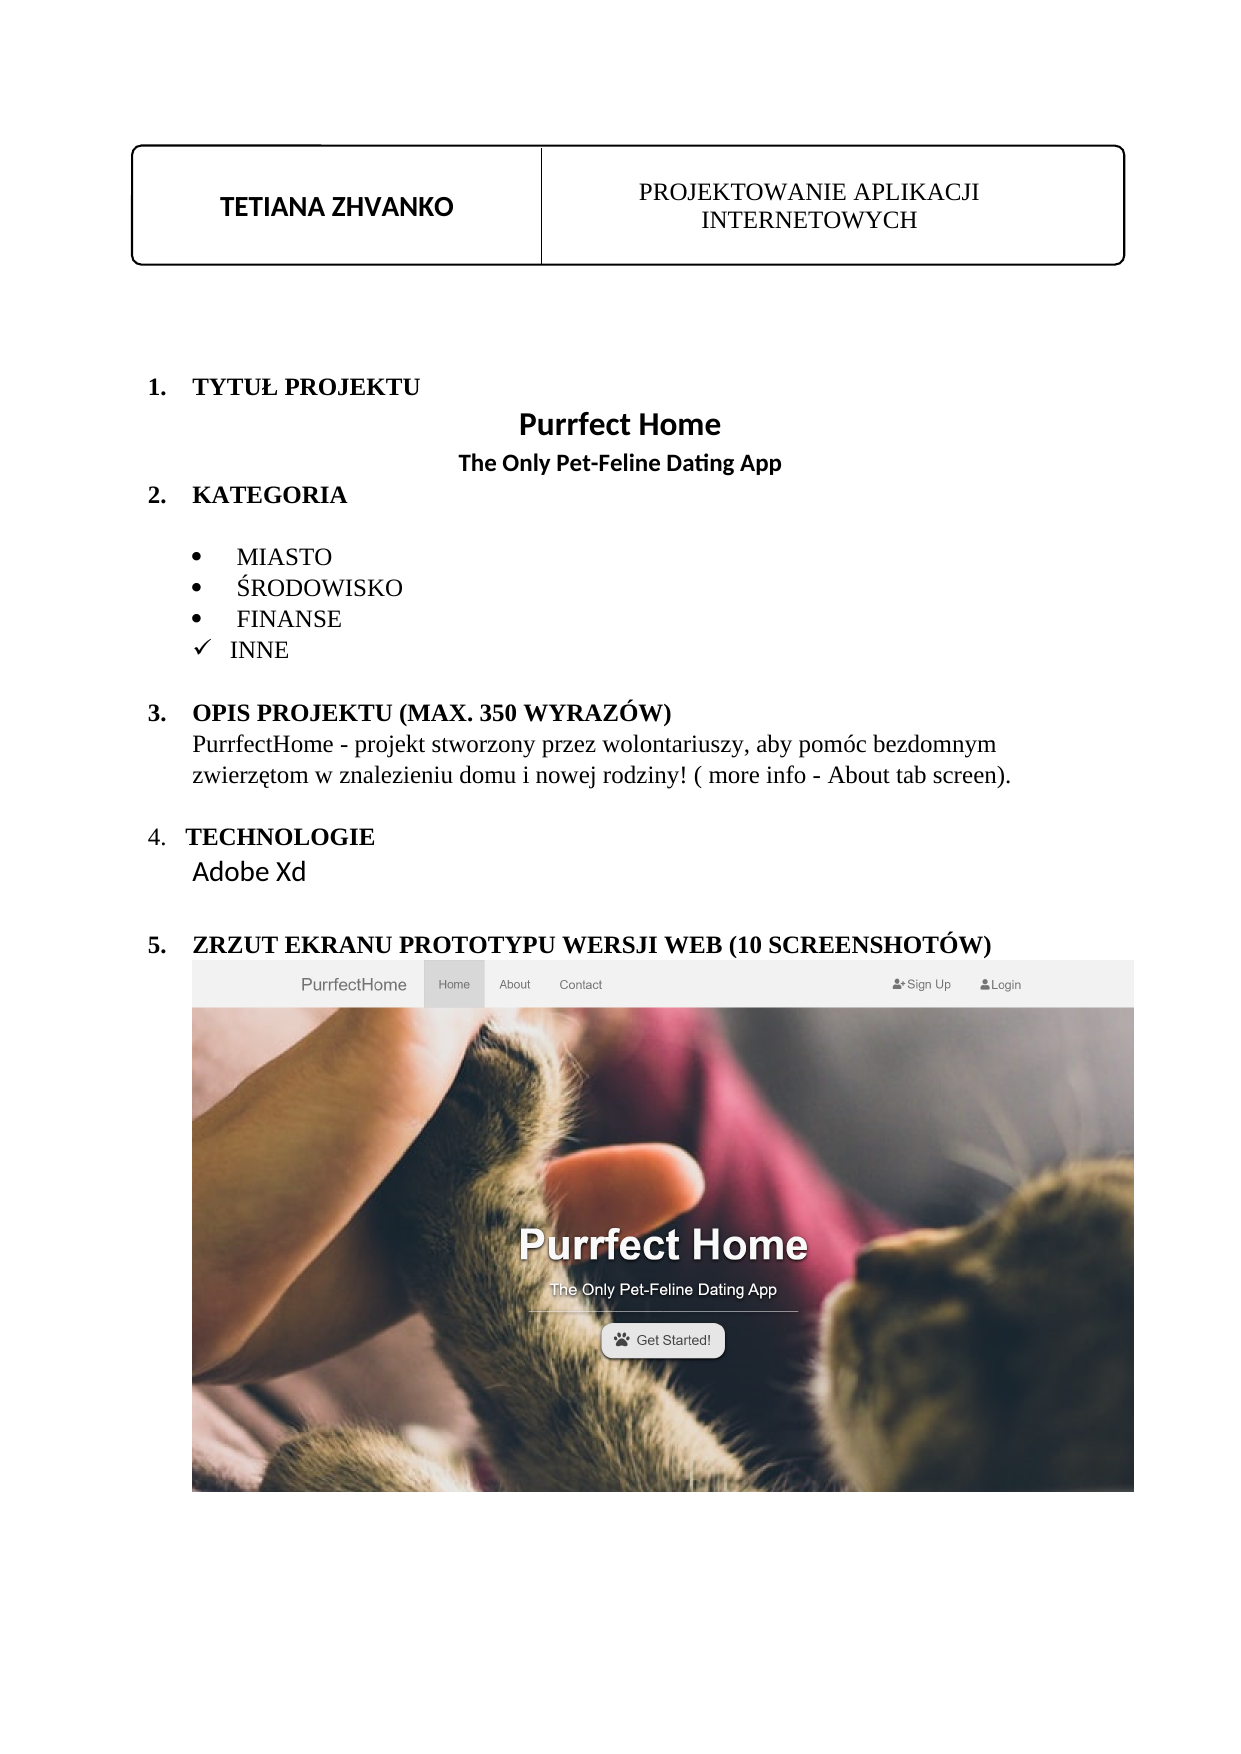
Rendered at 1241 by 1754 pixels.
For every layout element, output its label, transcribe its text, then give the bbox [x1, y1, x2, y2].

table_header PROJEKTOWANIE APLIKACJI INTERNETOWYCH [542, 148, 1077, 263]
list ŚRODOWISKO [192, 573, 1093, 602]
list The Only Pet-Feline Dating App [148, 447, 1093, 478]
list OPIS PROJEKTU (MAX. 350 WYRAZÓW) [148, 698, 1093, 726]
list KATEGORIA [148, 480, 1093, 509]
list Purrfect Home [148, 403, 1093, 444]
list FINANSE [192, 604, 1093, 633]
picture [192, 960, 1134, 1492]
list PurrfectHome - projekt stworzony przez wolontariuszy, aby pomóc bezdomnym zwierzętom w znalezieniu domu i nowej rodziny! ( more info - About tab screen). [192, 729, 1093, 788]
list INNE [192, 636, 1093, 664]
list Adobe Xd [192, 853, 1093, 888]
list TECHNOLOGIE [148, 822, 1093, 851]
table_header TETIANA ZHVANKO [133, 148, 541, 263]
list TYTUŁ PROJEKTU [148, 372, 1093, 401]
list ZRZUT EKRANU PROTOTYPU WERSJI WEB (10 SCREENSHOTÓW) [148, 930, 1093, 958]
list MIASTO [192, 542, 1093, 571]
